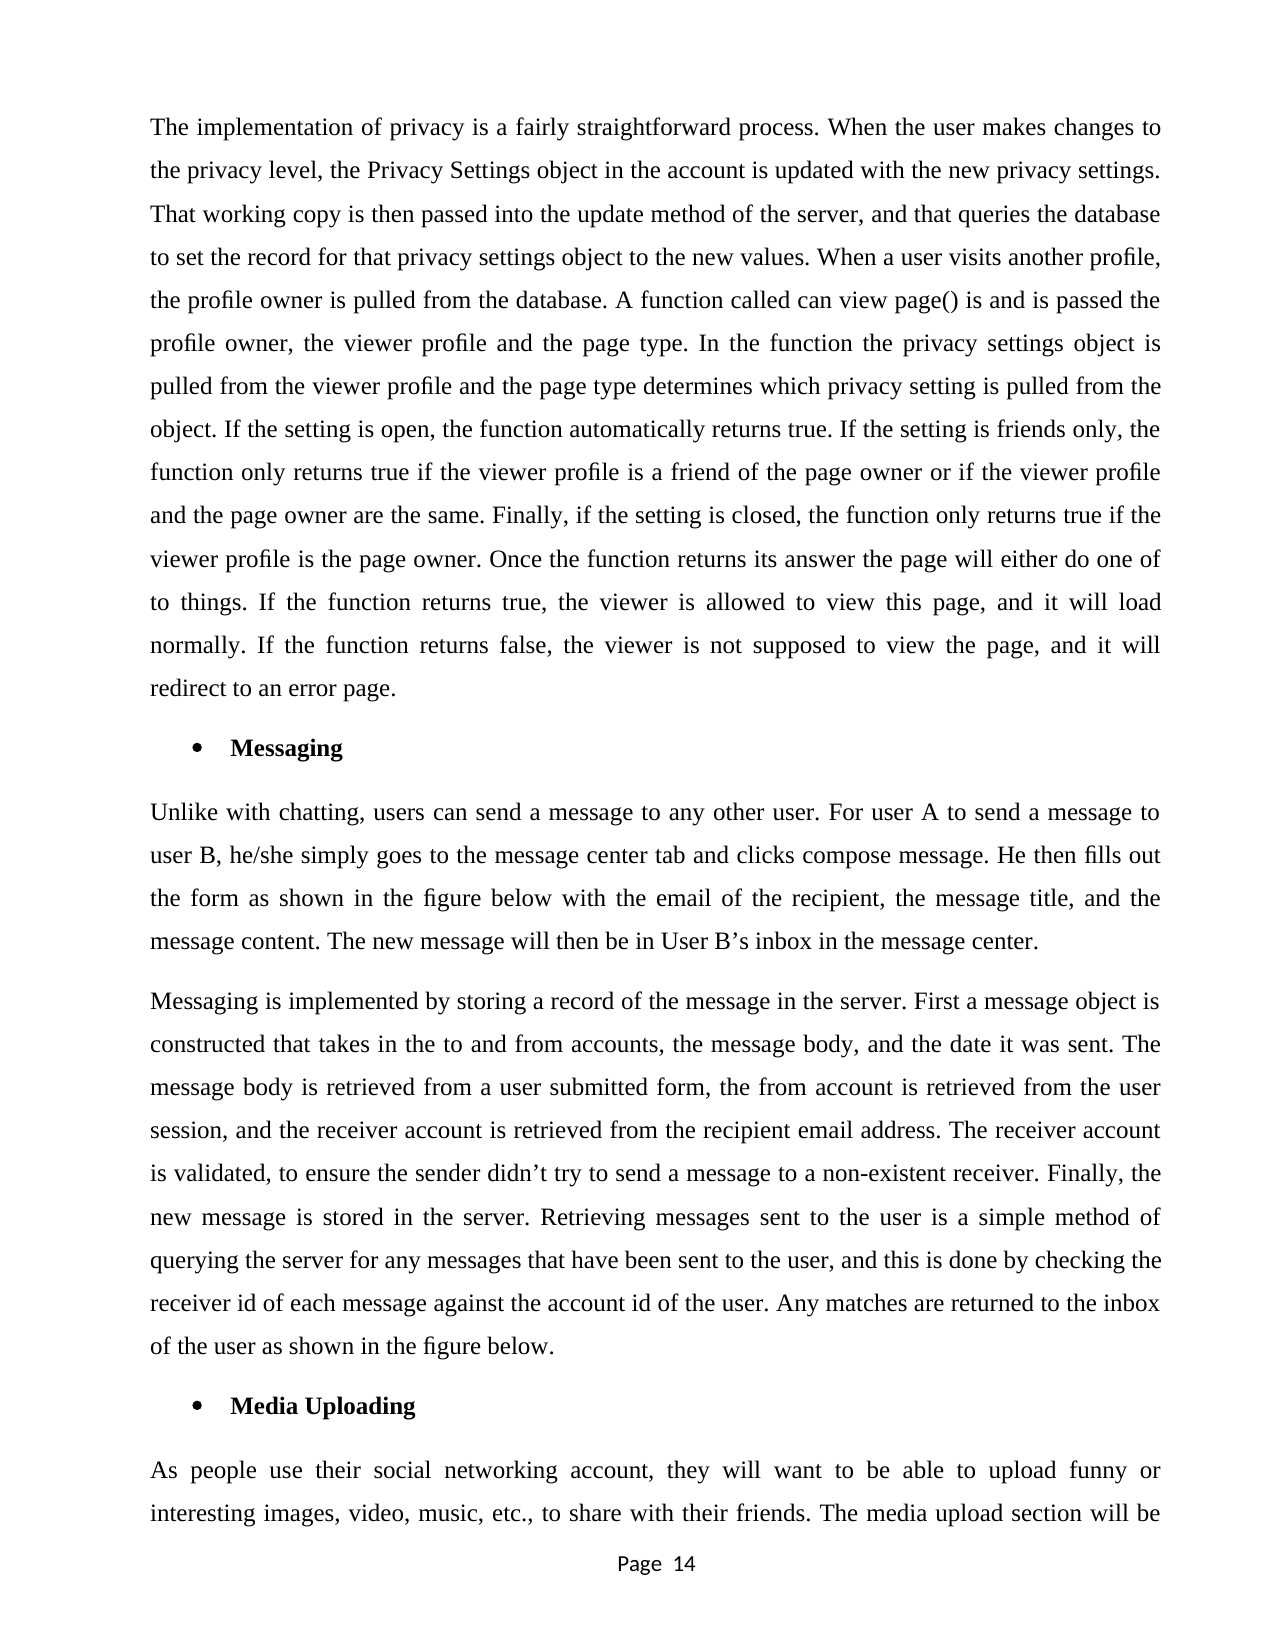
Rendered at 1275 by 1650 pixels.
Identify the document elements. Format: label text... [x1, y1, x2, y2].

text Messaging is implemented by storing a record of the message in the server. First a message object is constructed that takes in the to and from accounts, the message body, and the date it was sent. The message body is retrieved from a user submitted form, the from account is retrieved from the user session, and the receiver account is retrieved from the recipient email address. The receiver account is validated, to ensure the sender didn’t try to send a message to a non-existent receiver. Finally, the new message is stored in the server. Retrieving messages sent to the user is a simple method of querying the server for any messages that have been sent to the user, and this is done by checking the receiver id of each message against the account id of the user. Any matches are returned to the inbox of the user as shown in the ﬁgure below. [150, 986, 1162, 1360]
text Unlike with chatting, users can send a message to any other user. For user A to send a message to user B, he/she simply goes to the message center tab and clicks compose message. He then ﬁlls out the form as shown in the ﬁgure below with the email of the recipient, the message title, and the message content. The new message will then be in User B’s inbox in the message center. [150, 797, 1162, 955]
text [150, 1455, 1162, 1527]
text The implementation of privacy is a fairly straightforward process. When the user makes changes to the privacy level, the Privacy Settings object in the account is updated with the new privacy settings. That working copy is then passed into the update method of the server, and that queries the database to set the record for that privacy settings object to the new values. When a user visits another proﬁle, the proﬁle owner is pulled from the database. A function called can view page() is and is passed the proﬁle owner, the viewer proﬁle and the page type. In the function the privacy settings object is pulled from the viewer proﬁle and the page type determines which privacy setting is pulled from the object. If the setting is open, the function automatically returns true. If the setting is friends only, the function only returns true if the viewer proﬁle is a friend of the page owner or if the viewer proﬁle and the page owner are the same. Finally, if the setting is closed, the function only returns true if the viewer proﬁle is the page owner. Once the function returns its answer the page will either do one of to things. If the function returns true, the viewer is allowed to view this page, and it will load normally. If the function returns false, the viewer is not supposed to view the page, and it will redirect to an error page. [150, 112, 1162, 702]
list Messaging [193, 733, 1162, 762]
list Media Uploading [193, 1391, 1162, 1419]
